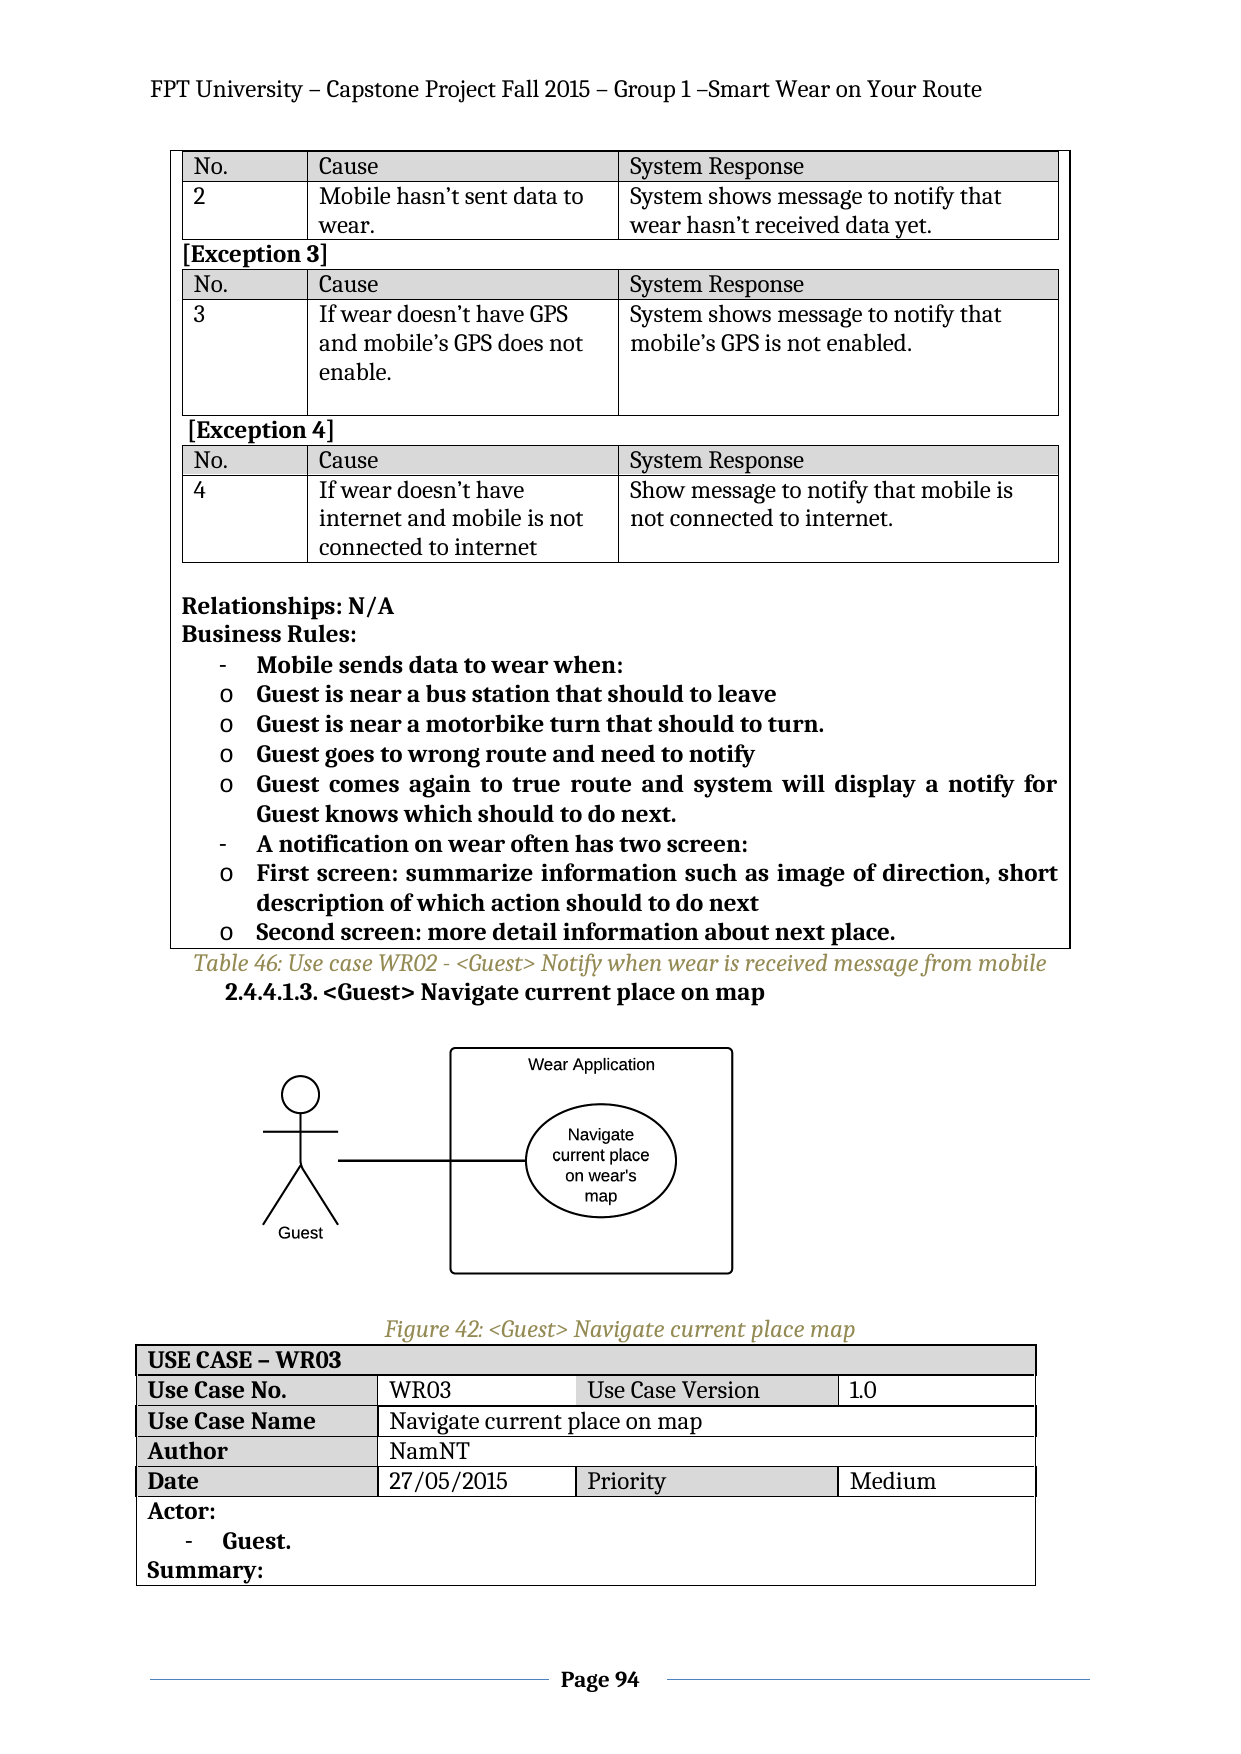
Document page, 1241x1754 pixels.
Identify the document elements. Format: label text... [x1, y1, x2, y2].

table_cell Use Case Version [576, 1376, 838, 1405]
table_cell Use Case No. [137, 1375, 377, 1405]
table_cell Use Case Name [137, 1406, 377, 1436]
subtitle <Guest> Navigate current place on map [225, 977, 1090, 1006]
table_cell WR03 [378, 1376, 576, 1405]
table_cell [137, 1496, 1035, 1585]
table_cell Medium [839, 1466, 1035, 1496]
table_cell 27/05/2015 [379, 1467, 575, 1496]
table_cell NamNT [378, 1436, 1035, 1466]
table_cell Author [137, 1437, 377, 1466]
text Table 46: Use case WR02 - <Guest> Notify when wear is received message from mobile [150, 949, 1090, 977]
table_header USE CASE – WR03 [137, 1346, 1035, 1374]
table_cell Date [137, 1467, 377, 1496]
picture [150, 1010, 769, 1311]
table_cell Navigate current place on map [379, 1405, 1035, 1436]
table_cell Priority [577, 1467, 837, 1496]
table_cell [171, 151, 1069, 948]
table_cell 1.0 [839, 1374, 1035, 1405]
text Figure 42: <Guest> Navigate current place map [150, 1315, 1090, 1343]
